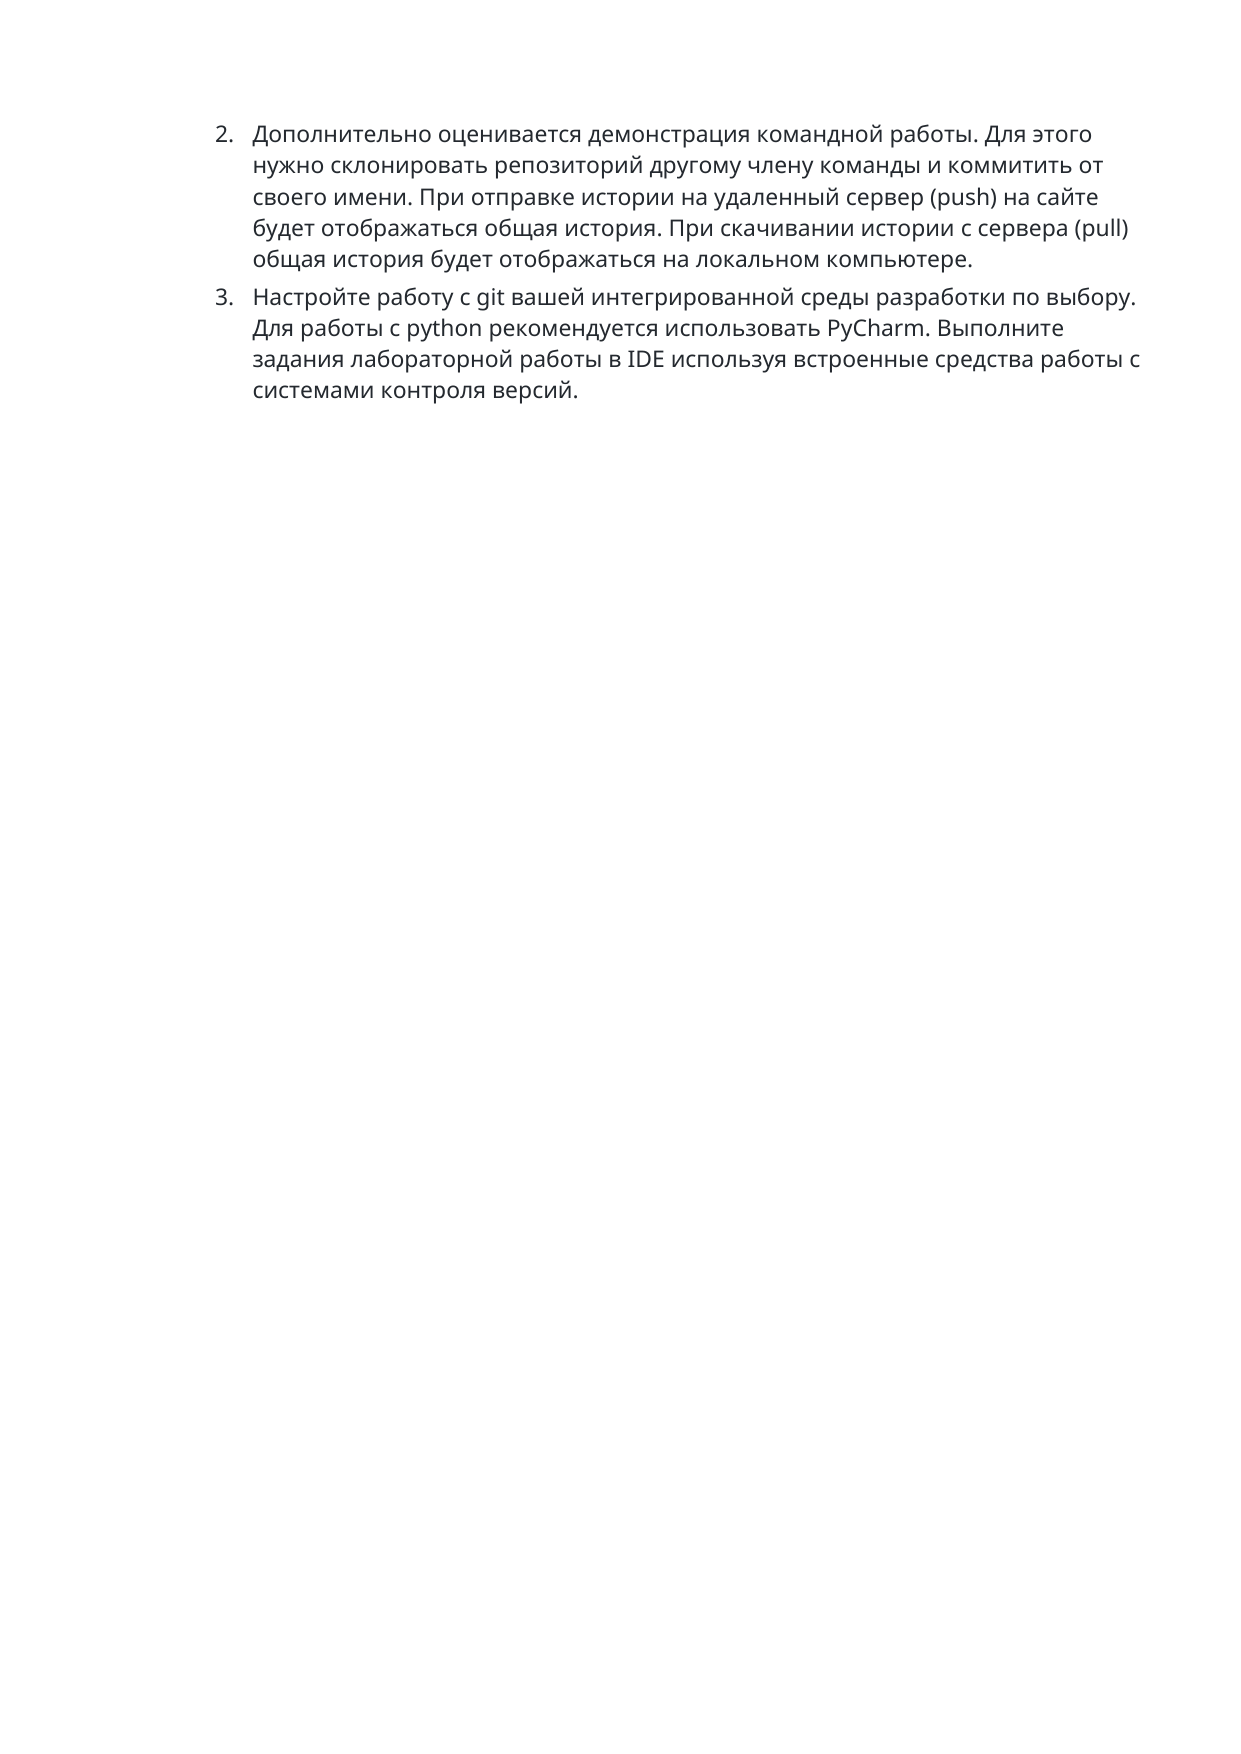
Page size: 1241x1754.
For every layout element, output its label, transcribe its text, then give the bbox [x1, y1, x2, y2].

list Дополнительно оценивается демонстрация командной работы. Для этого нужно склонировать репозиторий другому члену команды и коммитить от своего имени. При отправке истории на удаленный сервер (push) на сайте будет отображаться общая история. При скачивании истории с сервера (pull) общая история будет отображаться на локальном компьютере. [215, 118, 1152, 274]
list Настройте работу с git вашей интегрированной среды разработки по выбору. Для работы с python рекомендуется использовать PyCharm. Выполните задания лабораторной работы в IDE используя встроенные средства работы с системами контроля версий. [215, 281, 1152, 406]
